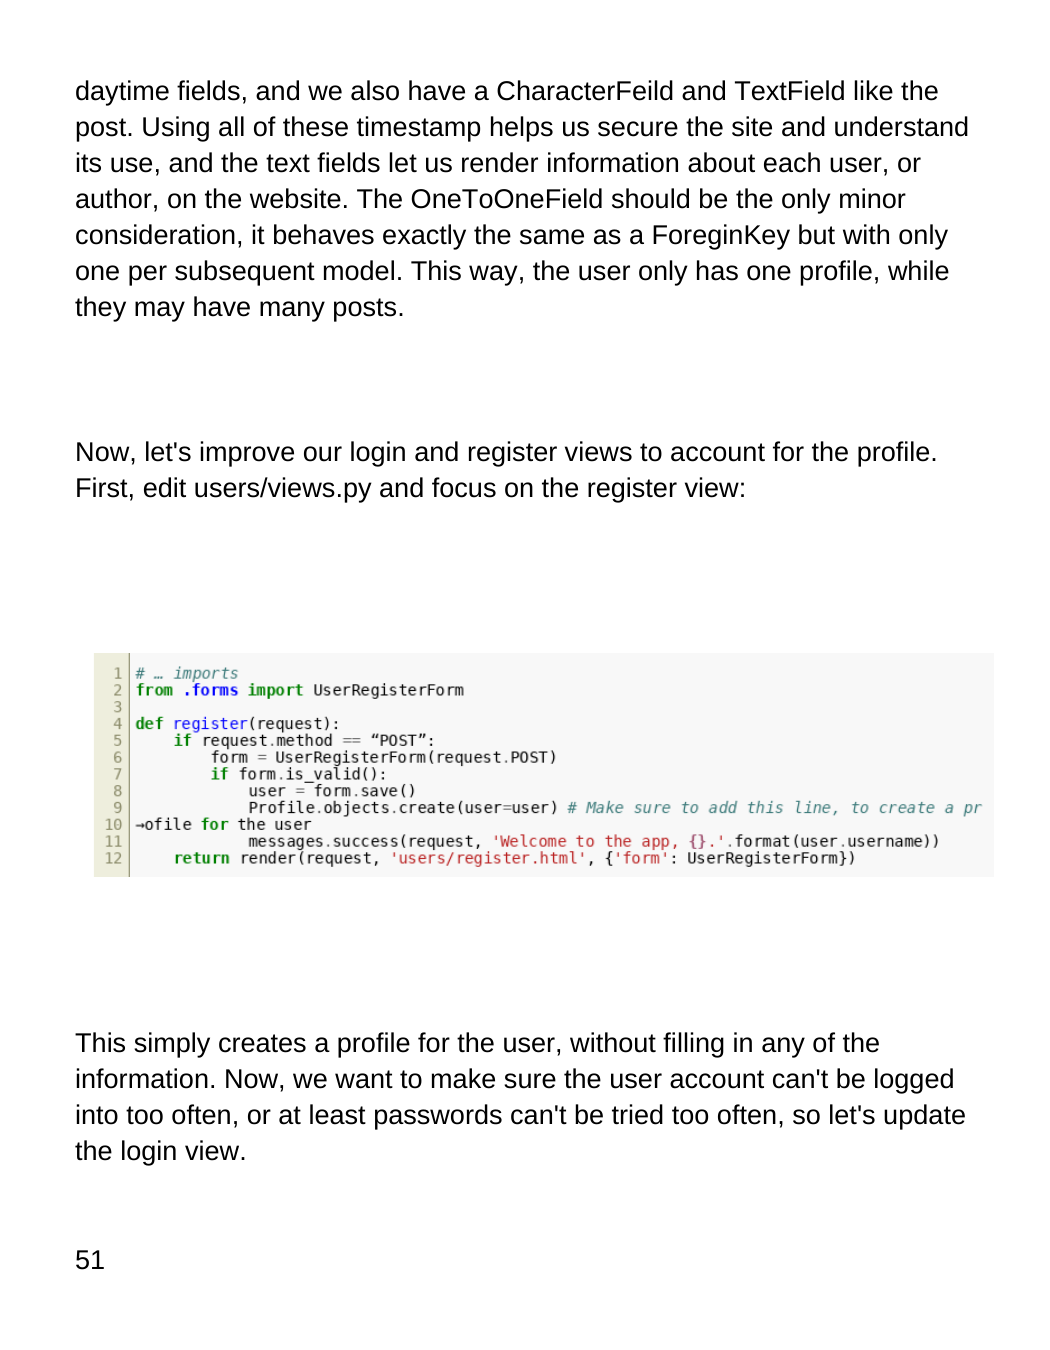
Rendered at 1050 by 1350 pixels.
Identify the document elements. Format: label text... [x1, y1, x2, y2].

text This simply creates a profile for the user, without filling in any of the information. Now, we want to make sure the user account can't be logged into too often, or at least passwords can't be tried too often, so let's update the login view. [75, 1027, 975, 1202]
picture [93, 653, 994, 877]
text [75, 75, 975, 358]
text Now, let's improve our login and register views to account for the profile. First, edit users/views.py and focus on the register view: [75, 436, 975, 539]
